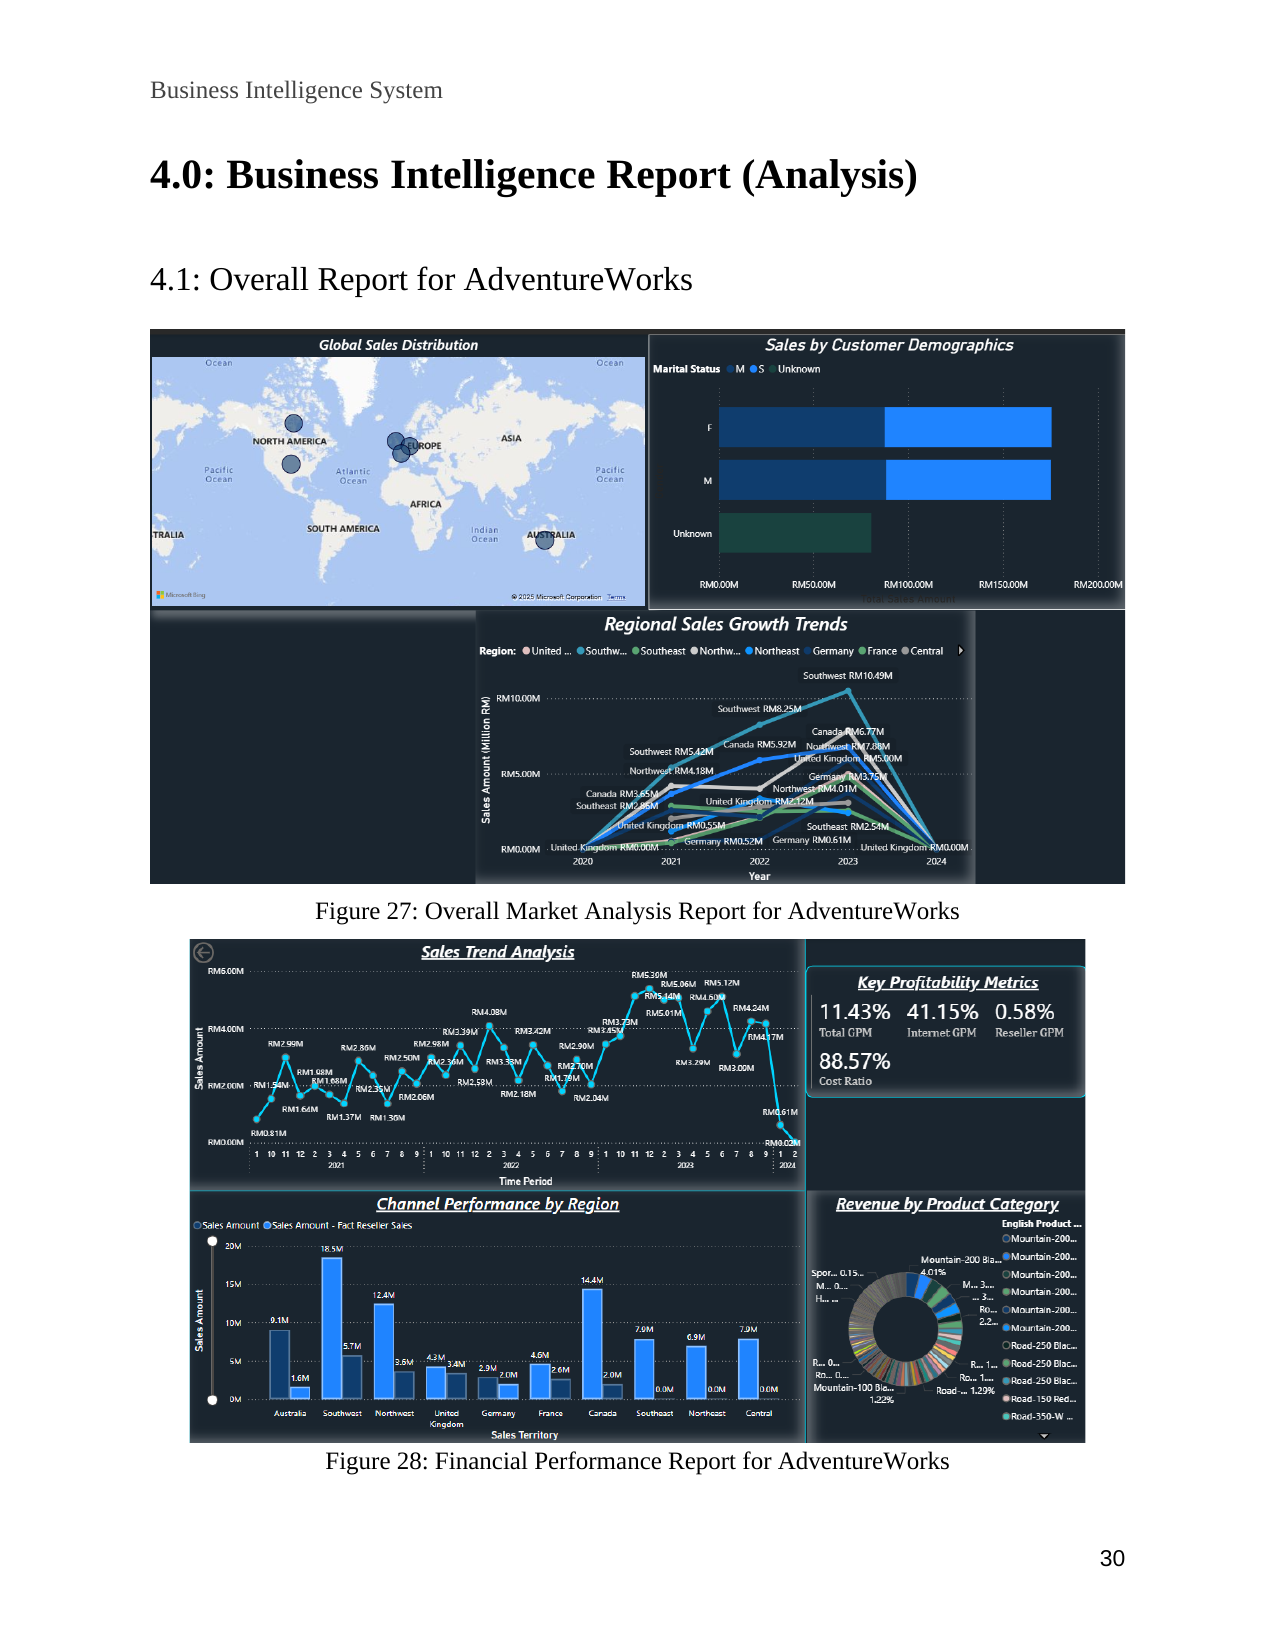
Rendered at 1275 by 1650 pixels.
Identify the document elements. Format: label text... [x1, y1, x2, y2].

subtitle 4.1: Overall Report for AdventureWorks [150, 259, 1125, 298]
subtitle 4.0: Business Intelligence Report (Analysis) [150, 150, 1125, 198]
text Figure 27: Overall Market Analysis Report for AdventureWorks [150, 896, 1125, 925]
picture [150, 329, 1125, 884]
picture [189, 939, 1086, 1443]
text Figure 28: Financial Performance Report for AdventureWorks [150, 1446, 1125, 1475]
